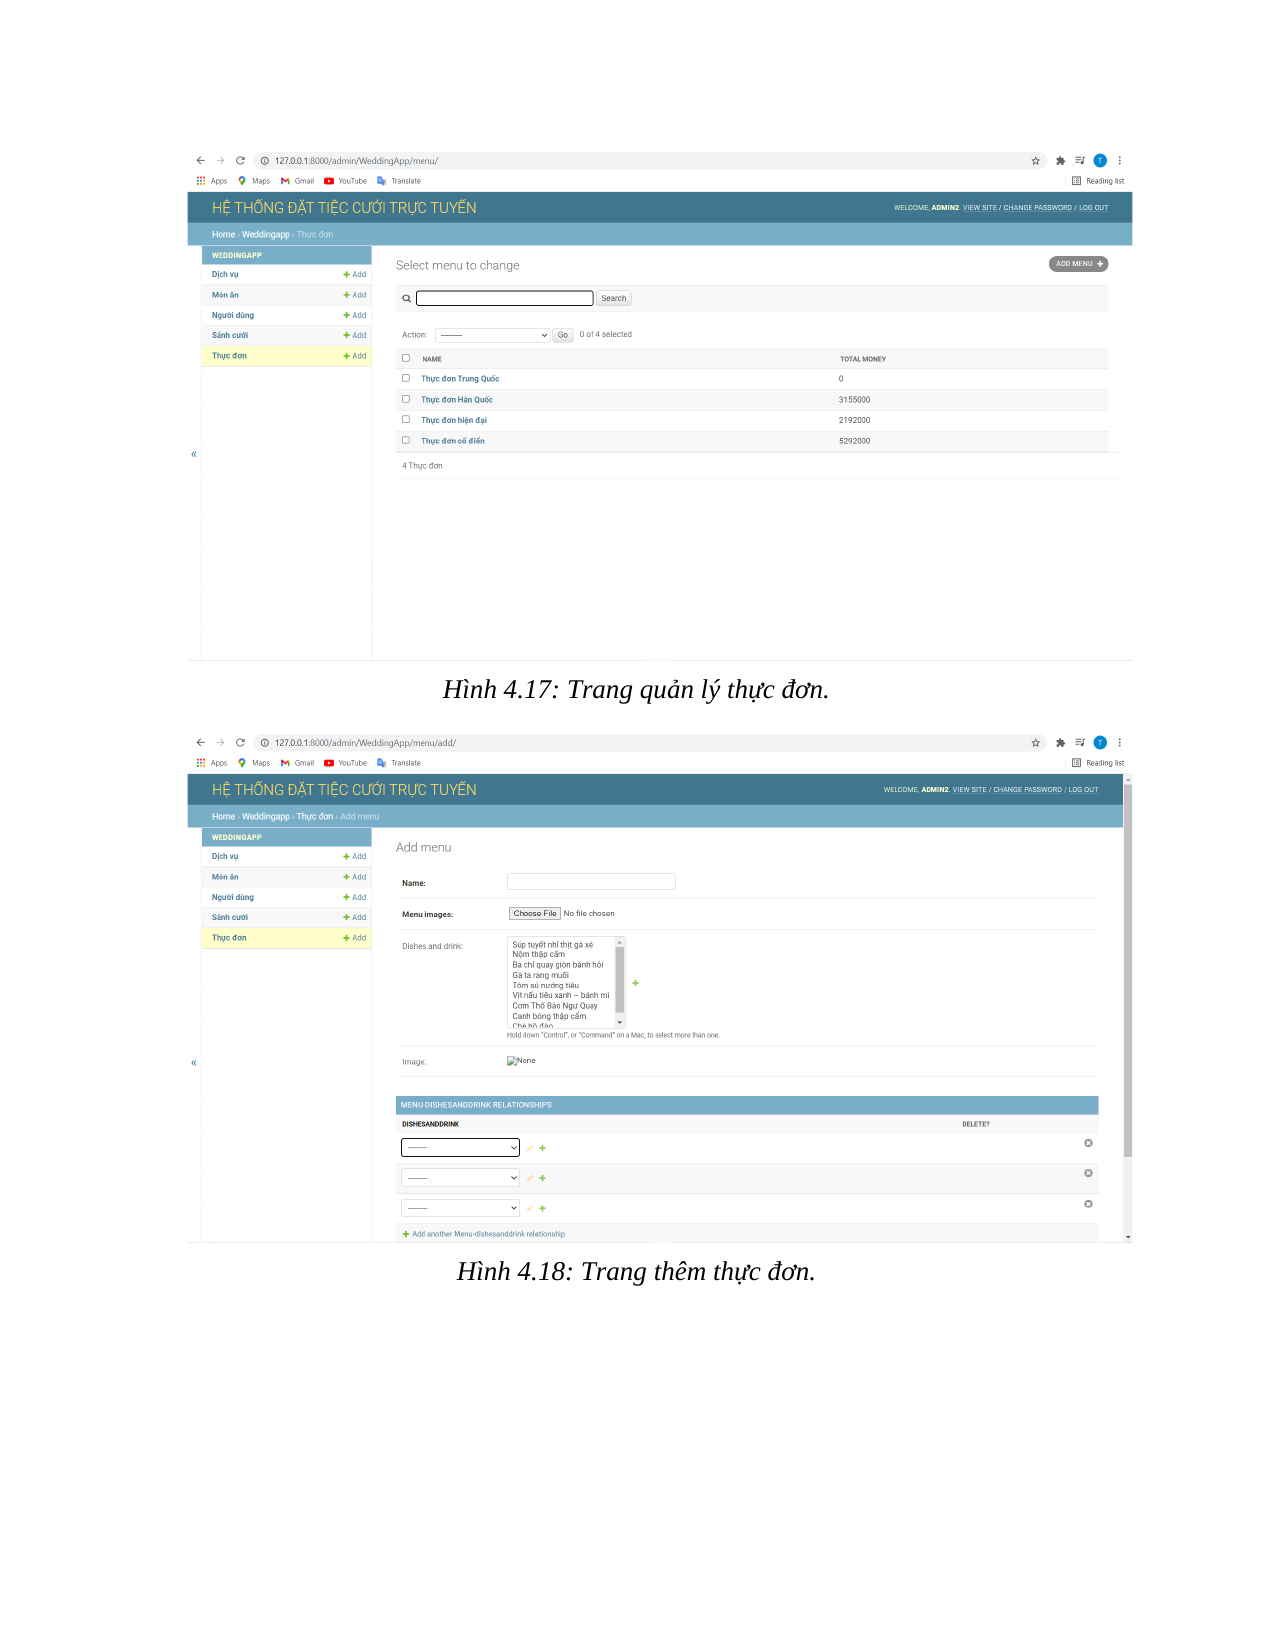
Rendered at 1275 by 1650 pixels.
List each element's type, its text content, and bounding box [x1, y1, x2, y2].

text Hình 4.18: Trang thêm thực đơn. [150, 1255, 1125, 1286]
picture [187, 150, 1133, 661]
picture [187, 732, 1133, 1243]
text Hình 4.17: Trang quản lý thực đơn. [150, 673, 1125, 704]
